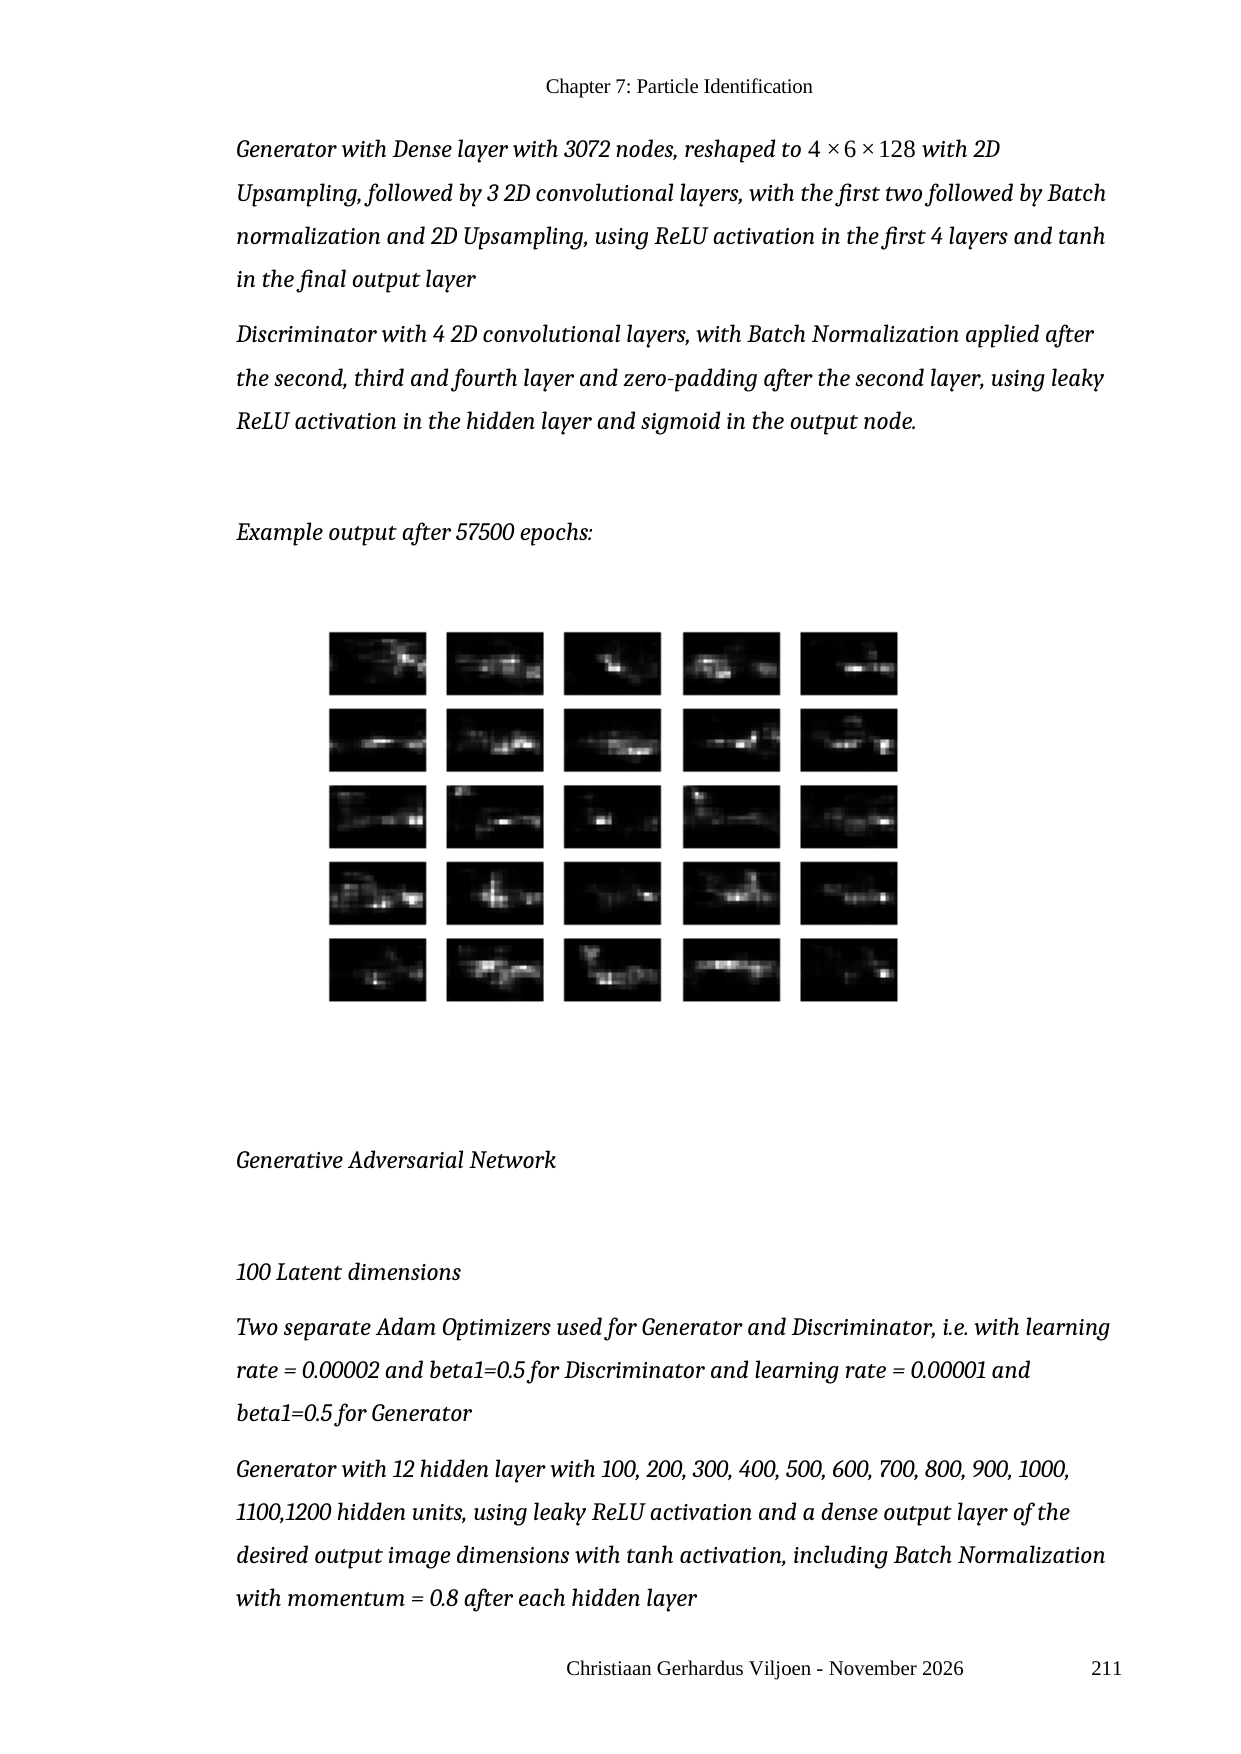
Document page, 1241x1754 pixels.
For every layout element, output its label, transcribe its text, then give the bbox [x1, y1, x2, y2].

text Generative Adversarial Network [236, 1146, 1122, 1175]
text Generator with 12 hidden layer with 100, 200, 300, 400, 500, 600, 700, 800, 900, 1000, 1100,1200 hidden units, using leaky ReLU activation and a dense output layer of the desired output image dimensions with tanh activation, including Batch Normalization with momentum = 0.8 after each hidden layer [236, 1455, 1122, 1613]
text Generator with Dense layer with 3072 nodes, reshaped to with 2D Upsampling, followed by 3 2D convolutional layers, with the first two followed by Batch normalization and 2D Upsampling, using ReLU activation in the first 4 layers and tanh in the final output layer [236, 135, 1122, 293]
text Discriminator with 4 2D convolutional layers, with Batch Normalization applied after the second, third and fourth layer and zero-padding after the second layer, using leaky ReLU activation in the hidden layer and sigmoid in the output node. [236, 320, 1122, 435]
text 100 Latent dimensions [236, 1257, 1122, 1286]
text Two separate Adam Optimizers used for Generator and Discriminator, i.e. with learning rate = 0.00002 and beta1=0.5 for Discriminator and learning rate = 0.00001 and beta1=0.5 for Generator [236, 1313, 1122, 1428]
picture [236, 573, 971, 1063]
text Example output after 57500 epochs: [236, 518, 1122, 547]
